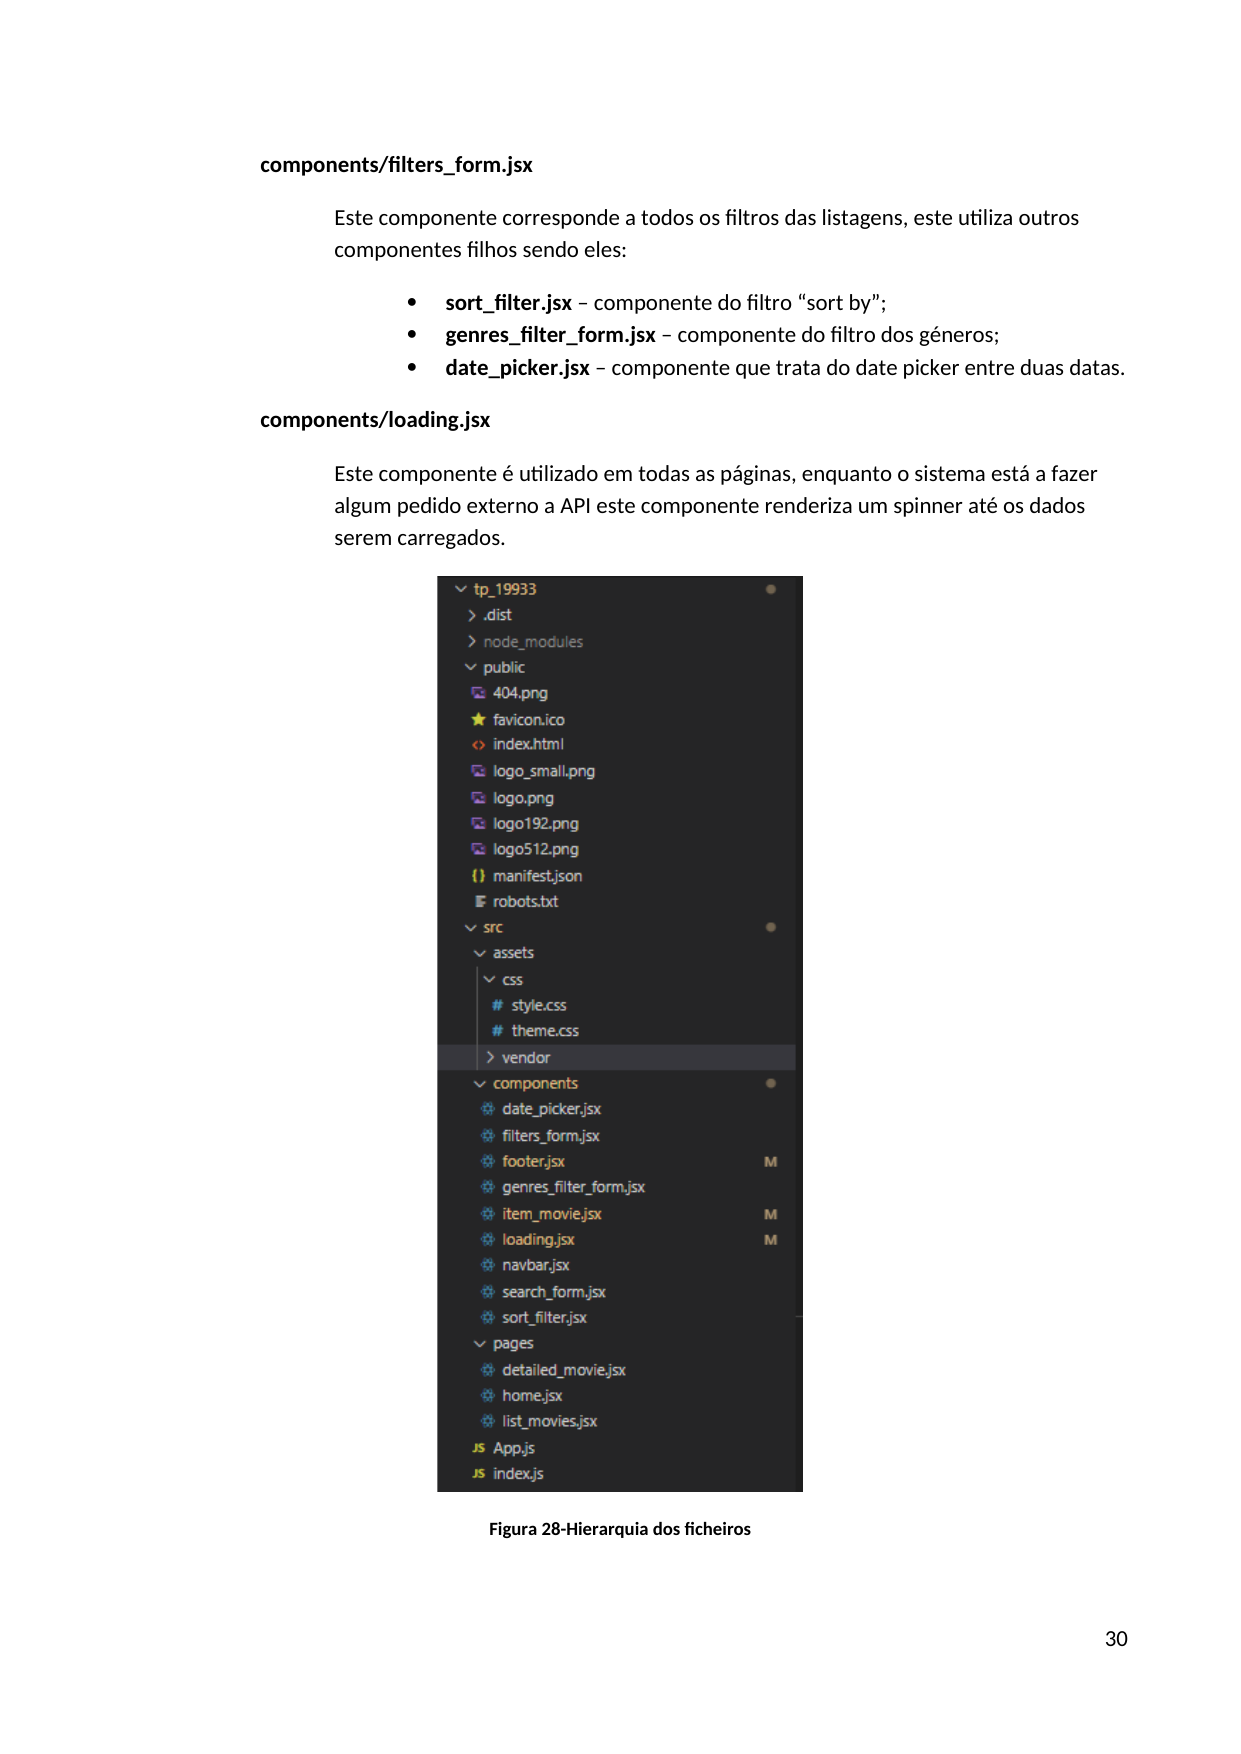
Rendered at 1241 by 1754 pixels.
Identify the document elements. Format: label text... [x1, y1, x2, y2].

text Este componente corresponde a todos os filtros das listagens, este utiliza outros componentes filhos sendo eles: [334, 203, 1128, 263]
list genres_filter_form.jsx – componente do filtro dos géneros; [408, 320, 1128, 348]
picture [437, 576, 803, 1492]
text components/loading.jsx [112, 406, 1128, 434]
text Este componente é utilizado em todas as páginas, enquanto o sistema está a fazer algum pedido externo a API este componente renderiza um spinner até os dados serem carregados. [334, 459, 1128, 551]
list date_picker.jsx – componente que trata do date picker entre duas datas. [408, 353, 1128, 381]
text Figura 28-Hierarquia dos ficheiros [112, 1517, 1128, 1539]
text components/filters_form.jsx [260, 150, 1128, 178]
list sort_filter.jsx – componente do filtro “sort by”; [408, 288, 1128, 316]
